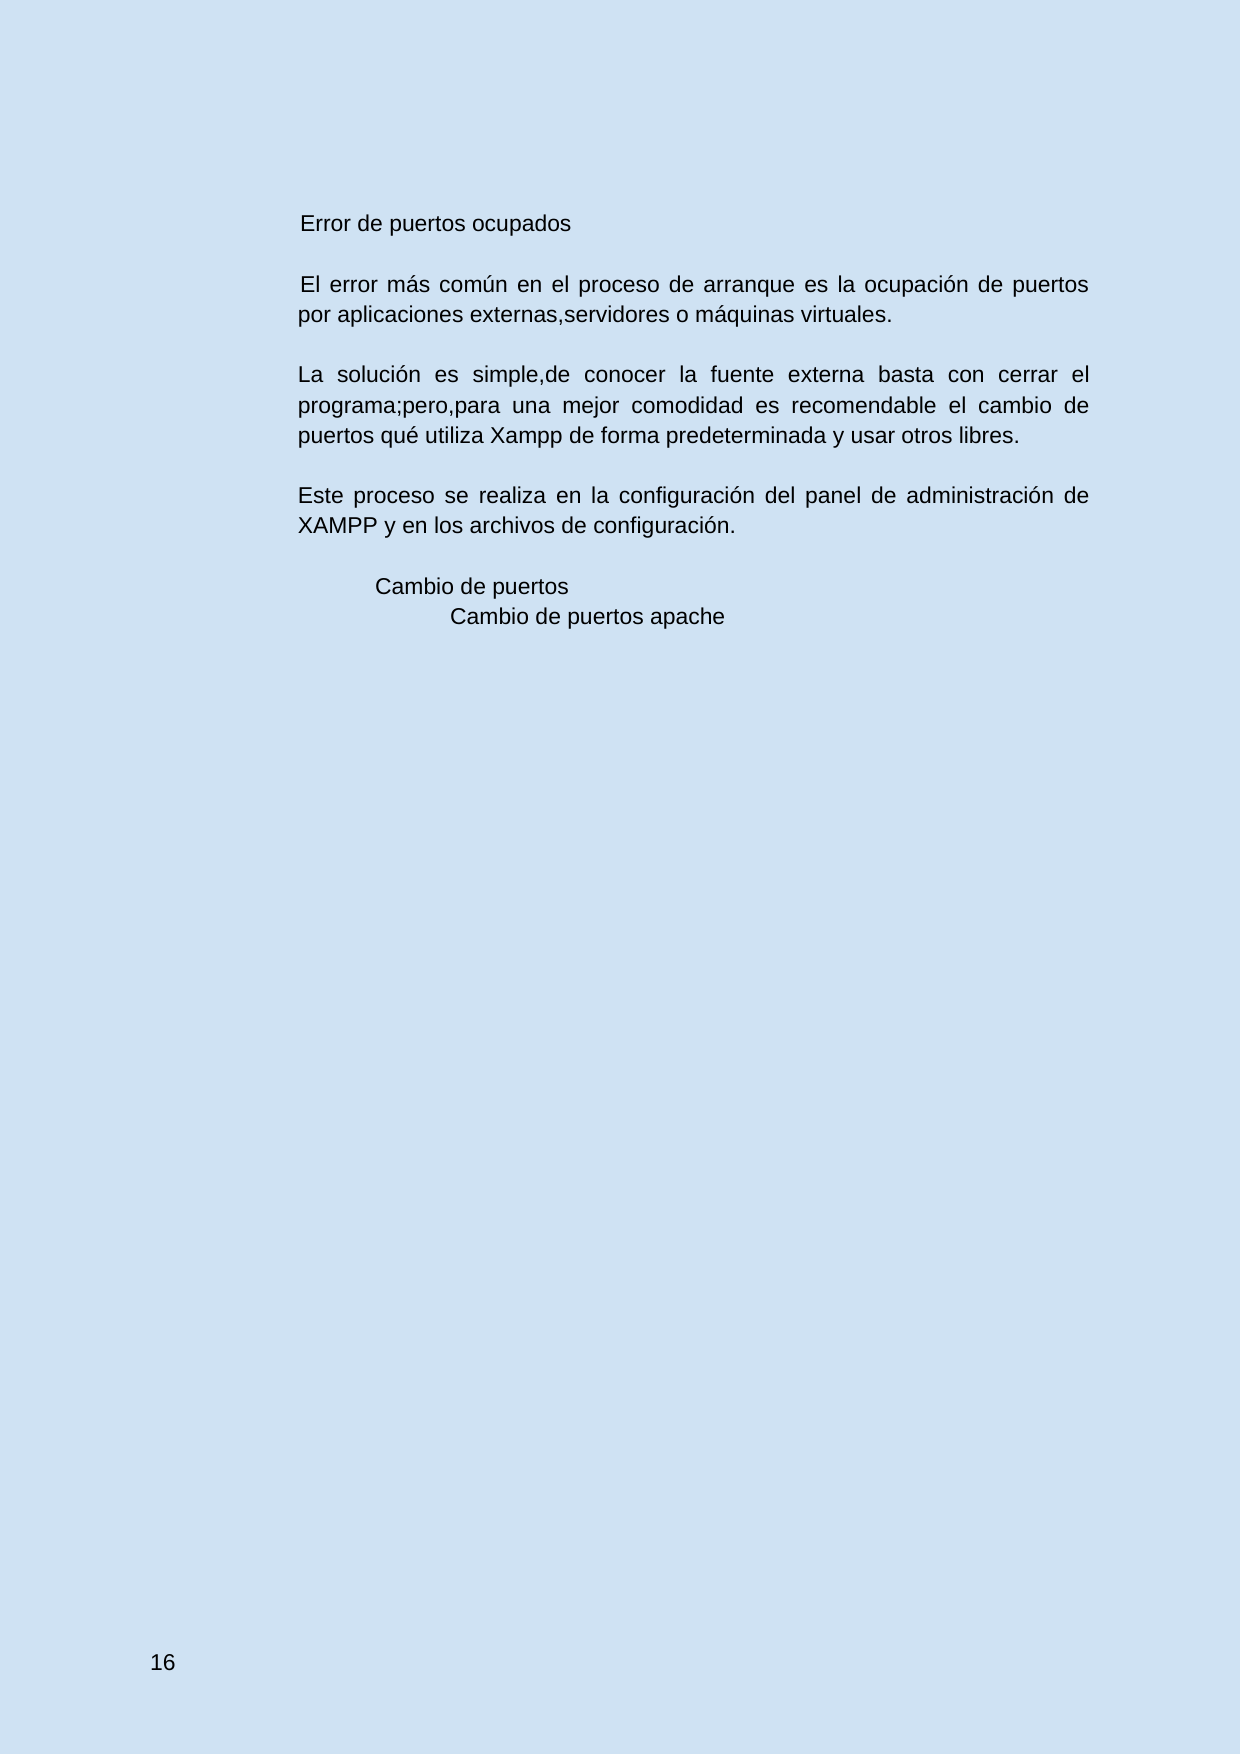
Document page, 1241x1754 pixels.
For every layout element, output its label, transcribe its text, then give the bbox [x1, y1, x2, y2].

text Error de puertos ocupados [225, 210, 1090, 237]
text Cambio de puertos [225, 573, 1090, 599]
text La solución es simple,de conocer la fuente externa basta con cerrar el programa;pero,para una mejor comodidad es recomendable el cambio de puertos qué utiliza Xampp de forma predeterminada y usar otros libres. [298, 361, 1090, 448]
text Este proceso se realiza en la configuración del panel de administración de XAMPP y en los archivos de configuración. [298, 482, 1090, 539]
text Cambio de puertos apache [225, 603, 1090, 629]
text El error más común en el proceso de arranque es la ocupación de puertos por aplicaciones externas,servidores o máquinas virtuales. [298, 271, 1090, 327]
